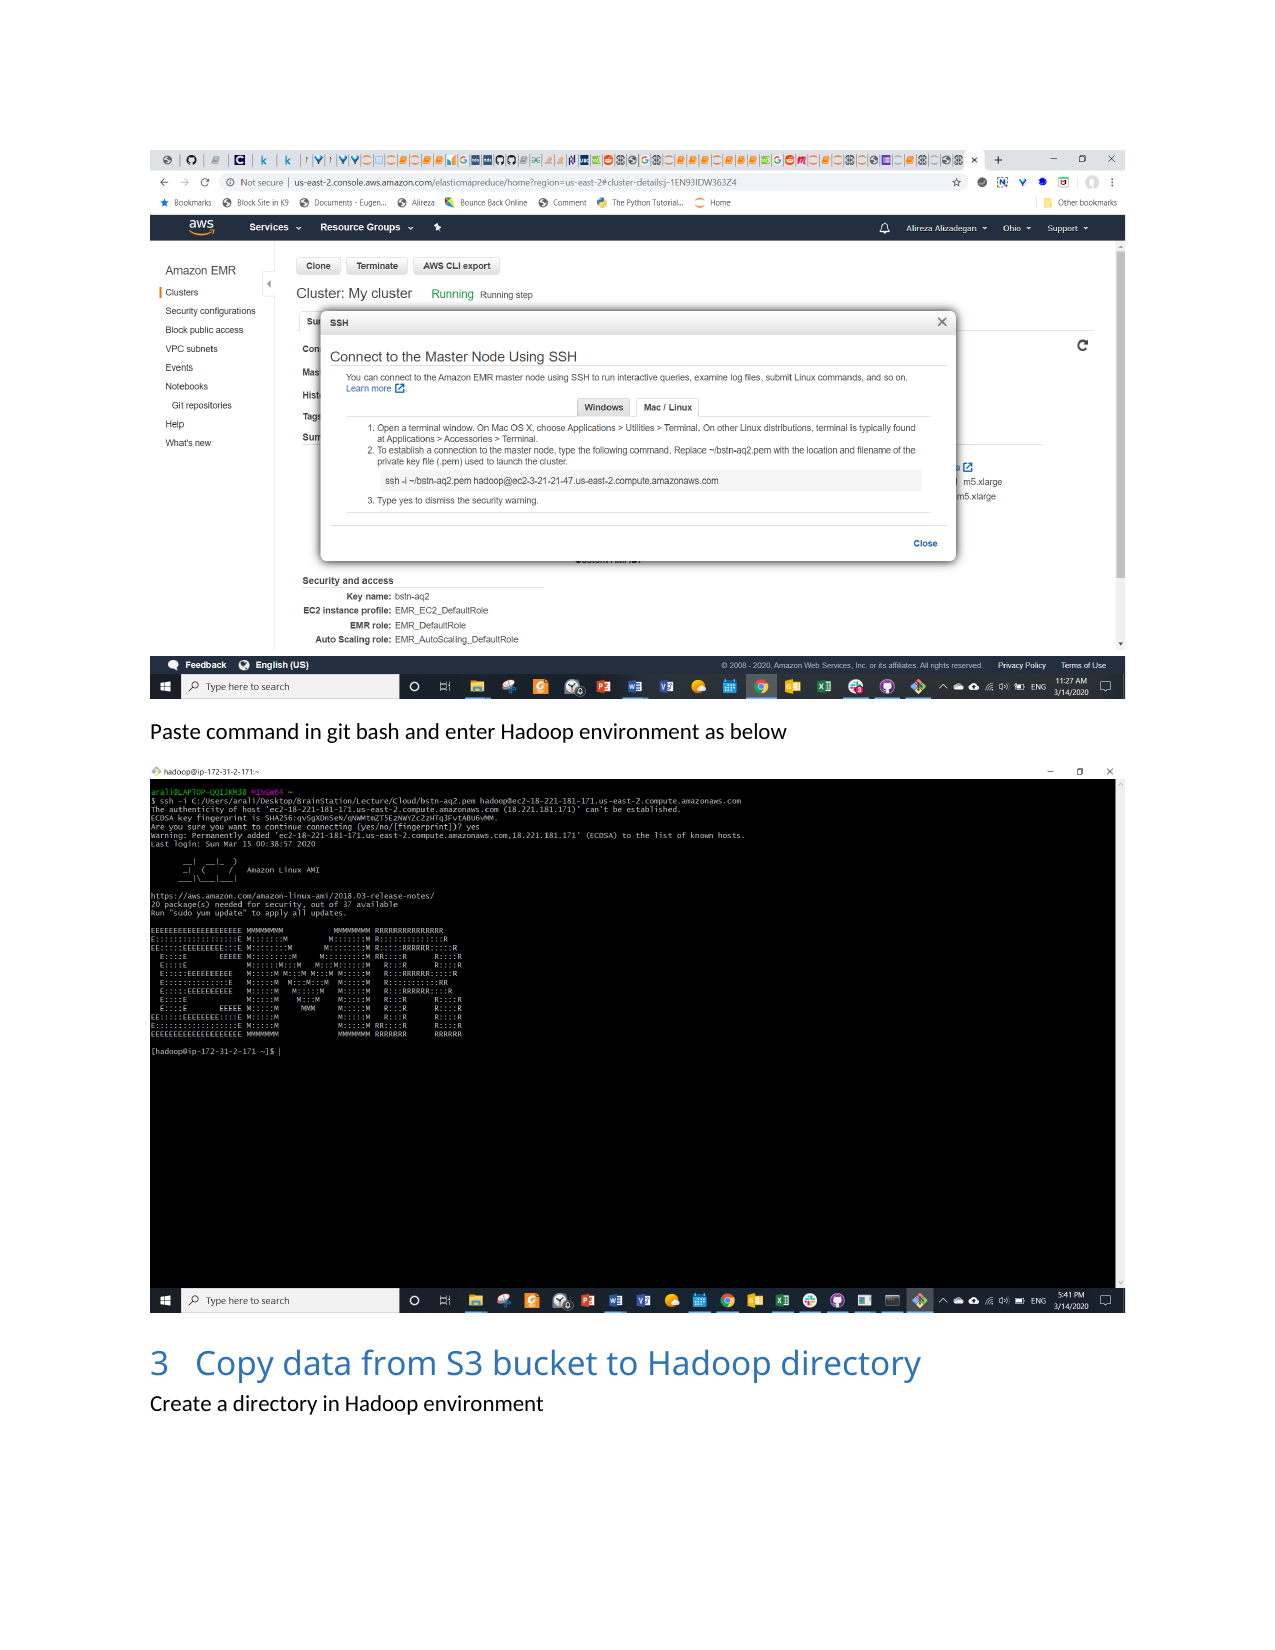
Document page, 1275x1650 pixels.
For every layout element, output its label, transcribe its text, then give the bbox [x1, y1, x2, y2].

subtitle Copy data from S3 bucket to Hadoop directory [150, 1340, 1125, 1385]
text Paste command in git bash and enter Hadoop environment as below [150, 717, 1125, 745]
text Create a directory in Hadoop environment [150, 1389, 1125, 1417]
picture [150, 150, 1125, 699]
picture [150, 764, 1125, 1313]
